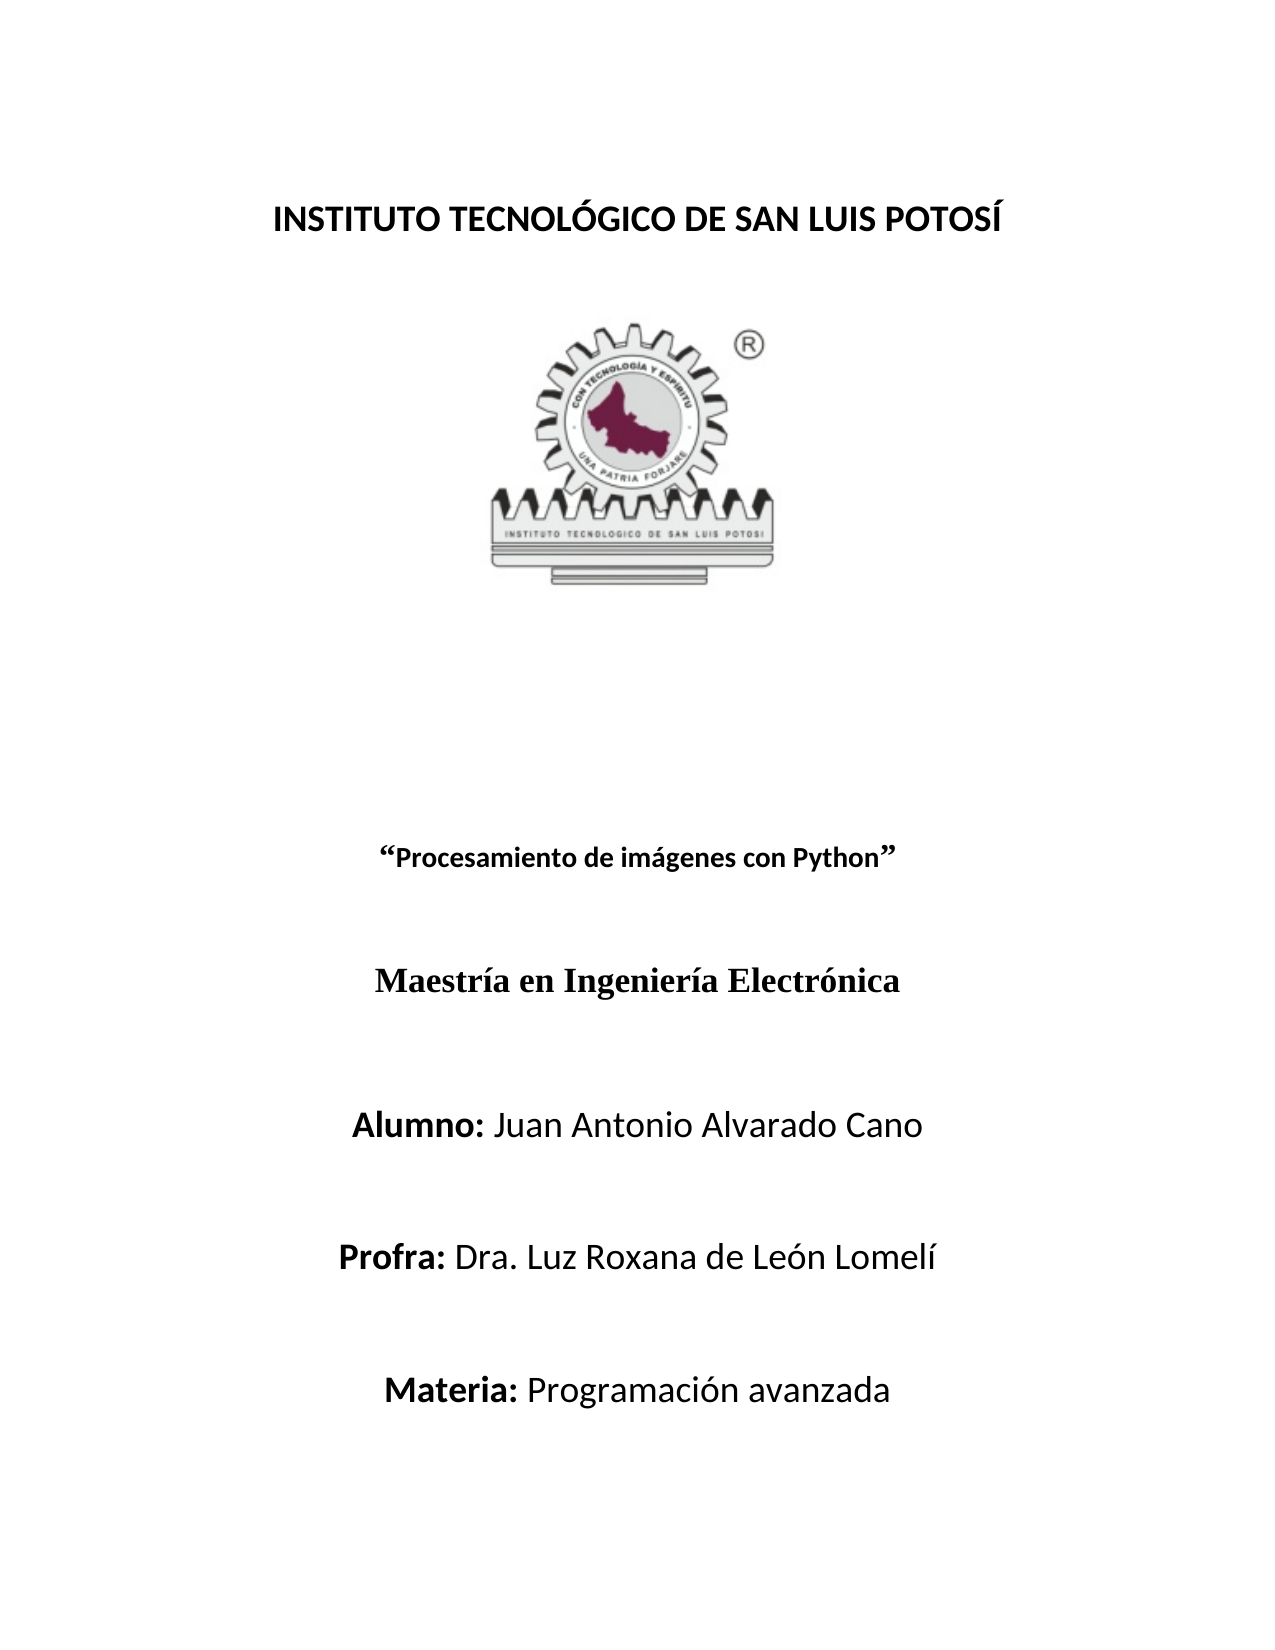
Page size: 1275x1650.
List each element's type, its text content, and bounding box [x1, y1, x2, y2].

text Profra: Dra. Luz Roxana de León Lomelí [177, 1233, 1098, 1279]
subtitle Maestría en Ingeniería Electrónica [177, 959, 1098, 1000]
picture [479, 316, 782, 595]
text “Procesamiento de imágenes con Python” [177, 836, 1098, 874]
text INSTITUTO TECNOLÓGICO DE SAN LUIS POTOSÍ [177, 194, 1098, 240]
text Materia: Programación avanzada [177, 1366, 1098, 1411]
text Alumno: Juan Antonio Alvarado Cano [177, 1101, 1098, 1147]
